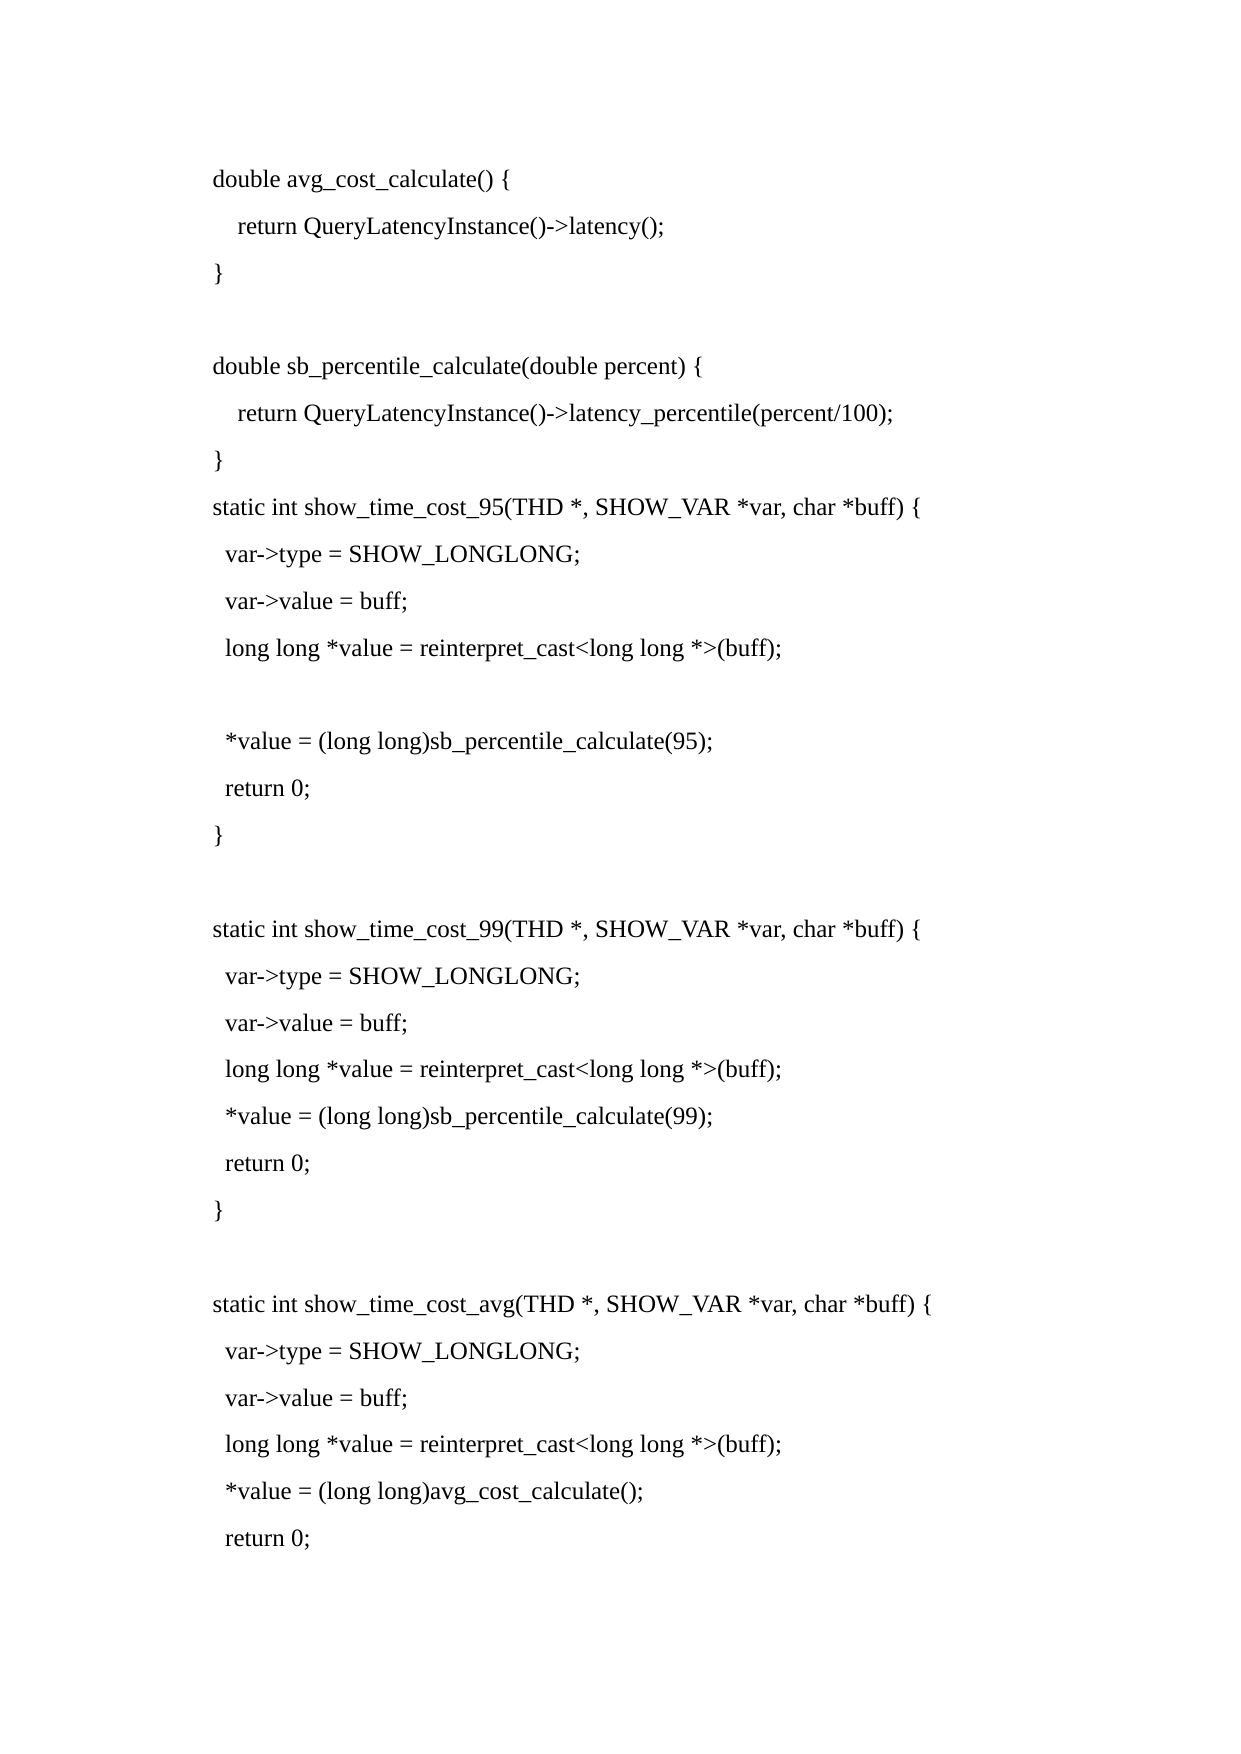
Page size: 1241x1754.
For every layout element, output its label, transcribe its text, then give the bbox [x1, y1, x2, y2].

text return QueryLatencyInstance()->latency_percentile(percent/100); [212, 396, 1053, 429]
text var->value = buff; [212, 584, 1053, 616]
text *value = (long long)sb_percentile_calculate(95); [212, 724, 1053, 757]
text var->type = SHOW_LONGLONG; [212, 537, 1053, 569]
text double sb_percentile_calculate(double percent) { [212, 349, 1053, 382]
text *value = (long long)sb_percentile_calculate(99); [212, 1099, 1053, 1132]
text return 0; [212, 1521, 1053, 1554]
text } [212, 443, 1053, 476]
text static int show_time_cost_99(THD *, SHOW_VAR *var, char *buff) { [212, 912, 1053, 944]
text var->type = SHOW_LONGLONG; [212, 959, 1053, 991]
text return QueryLatencyInstance()->latency(); [212, 209, 1053, 241]
text *value = (long long)avg_cost_calculate(); [212, 1474, 1053, 1507]
text } [212, 818, 1053, 851]
text var->value = buff; [212, 1006, 1053, 1038]
text return 0; [212, 771, 1053, 804]
text long long *value = reinterpret_cast<long long *>(buff); [212, 1428, 1053, 1460]
text } [212, 1193, 1053, 1226]
text var->type = SHOW_LONGLONG; [212, 1334, 1053, 1366]
text long long *value = reinterpret_cast<long long *>(buff); [212, 1053, 1053, 1085]
text double avg_cost_calculate() { [212, 162, 1053, 194]
text return 0; [212, 1146, 1053, 1179]
text static int show_time_cost_95(THD *, SHOW_VAR *var, char *buff) { [212, 490, 1053, 523]
text static int show_time_cost_avg(THD *, SHOW_VAR *var, char *buff) { [212, 1287, 1053, 1319]
text long long *value = reinterpret_cast<long long *>(buff); [212, 631, 1053, 663]
text } [212, 256, 1053, 288]
text var->value = buff; [212, 1381, 1053, 1413]
